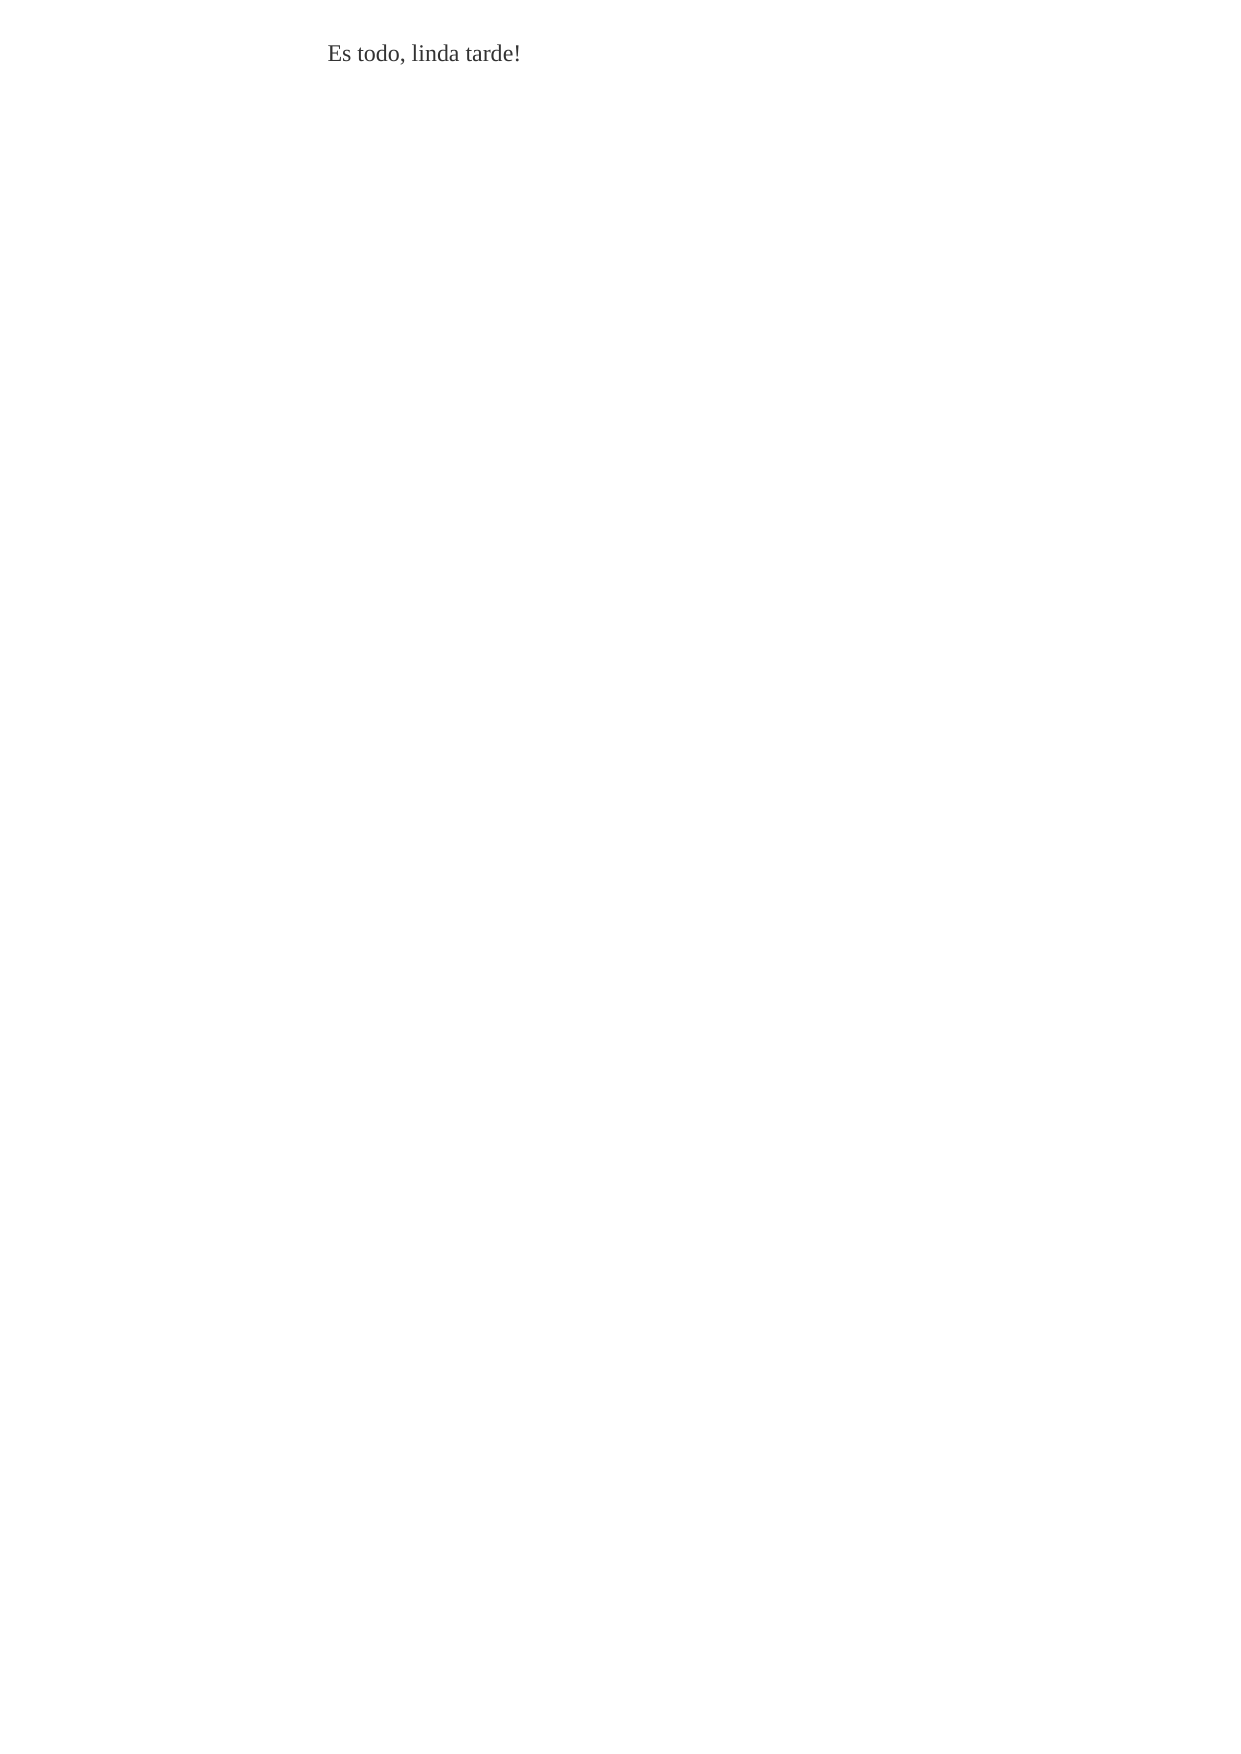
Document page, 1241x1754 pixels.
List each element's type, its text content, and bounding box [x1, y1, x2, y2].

text Es todo, linda tarde! [327, 29, 1063, 67]
